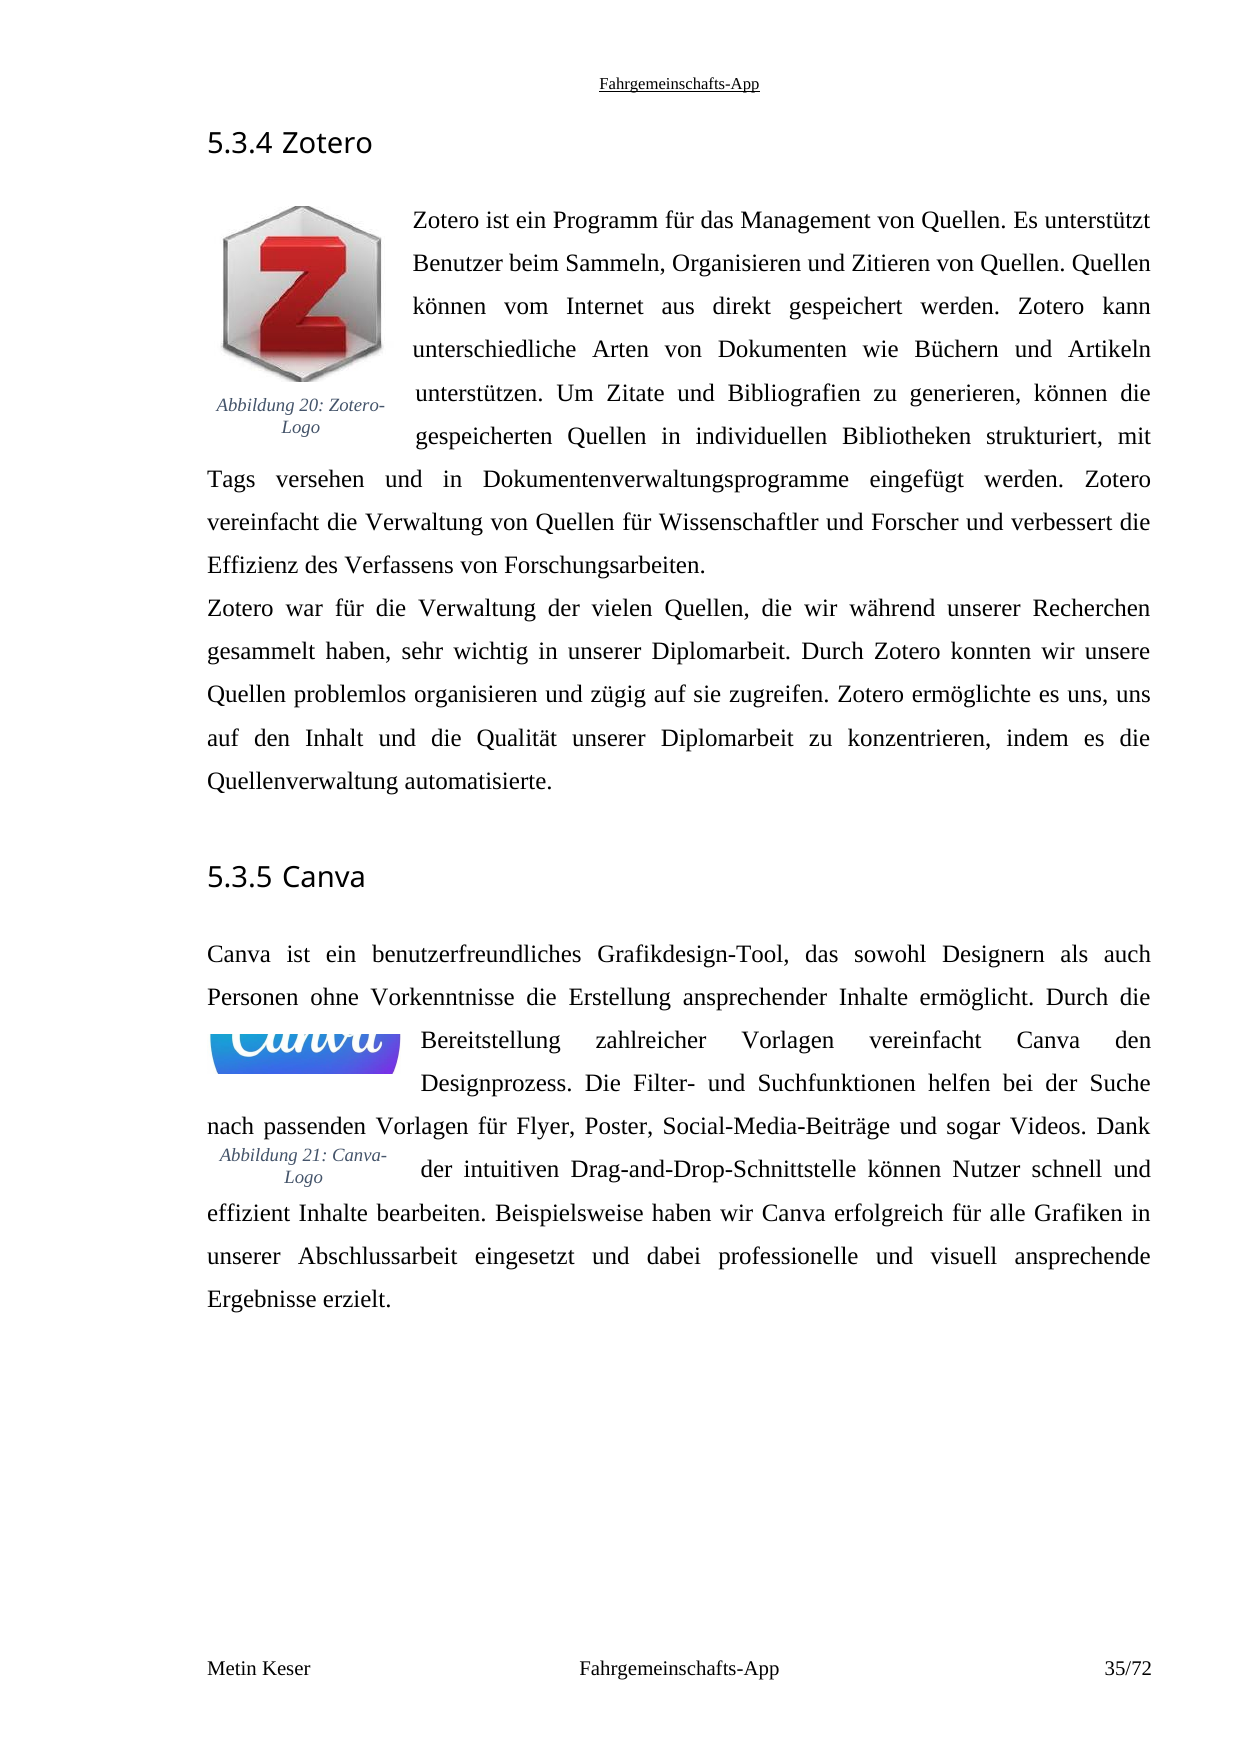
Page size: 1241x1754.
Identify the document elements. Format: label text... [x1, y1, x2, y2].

text Zotero ist ein Programm für das Management von Quellen. Es unterstützt Benutzer beim Sammeln, Organisieren und Zitieren von Quellen. Quellen können vom Internet aus direkt gespeichert werden. Zotero kann unterschiedliche Arten von Dokumenten wie Büchern und Artikeln unterstützen. Um Zitate und Bibliografien zu generieren, können die gespeicherten Quellen in individuellen Bibliotheken strukturiert, mit Tags versehen und in Dokumentenverwaltungsprogramme eingefügt werden. Zotero vereinfacht die Verwaltung von Quellen für Wissenschaftler und Forscher und verbessert die Effizienz des Verfassens von Forschungsarbeiten. [207, 205, 1152, 579]
text Zotero war für die Verwaltung der vielen Quellen, die wir während unserer Recherchen gesammelt haben, sehr wichtig in unserer Diplomarbeit. Durch Zotero konnten wir unsere Quellen problemlos organisieren und zügig auf sie zugreifen. Zotero ermöglichte es uns, uns auf den Inhalt und die Qualität unserer Diplomarbeit zu konzentrieren, indem es die Quellenverwaltung automatisierte. [207, 593, 1152, 794]
picture [206, 206, 394, 382]
picture [206, 1034, 402, 1074]
subtitle Zotero [207, 122, 1152, 162]
subtitle Canva [207, 856, 1152, 896]
text Canva ist ein benutzerfreundliches Grafikdesign-Tool, das sowohl Designern als auch Personen ohne Vorkenntnisse die Erstellung ansprechender Inhalte ermöglicht. Durch die Bereitstellung zahlreicher Vorlagen vereinfacht Canva den Designprozess. Die Filter- und Suchfunktionen helfen bei der Suche nach passenden Vorlagen für Flyer, Poster, Social-Media-Beiträge und sogar Videos. Dank der intuitiven Drag-and-Drop-Schnittstelle können Nutzer schnell und effizient Inhalte bearbeiten. Beispielsweise haben wir Canva erfolgreich für alle Grafiken in unserer Abschlussarbeit eingesetzt und dabei professionelle und visuell ansprechende Ergebnisse erzielt. [207, 939, 1152, 1313]
